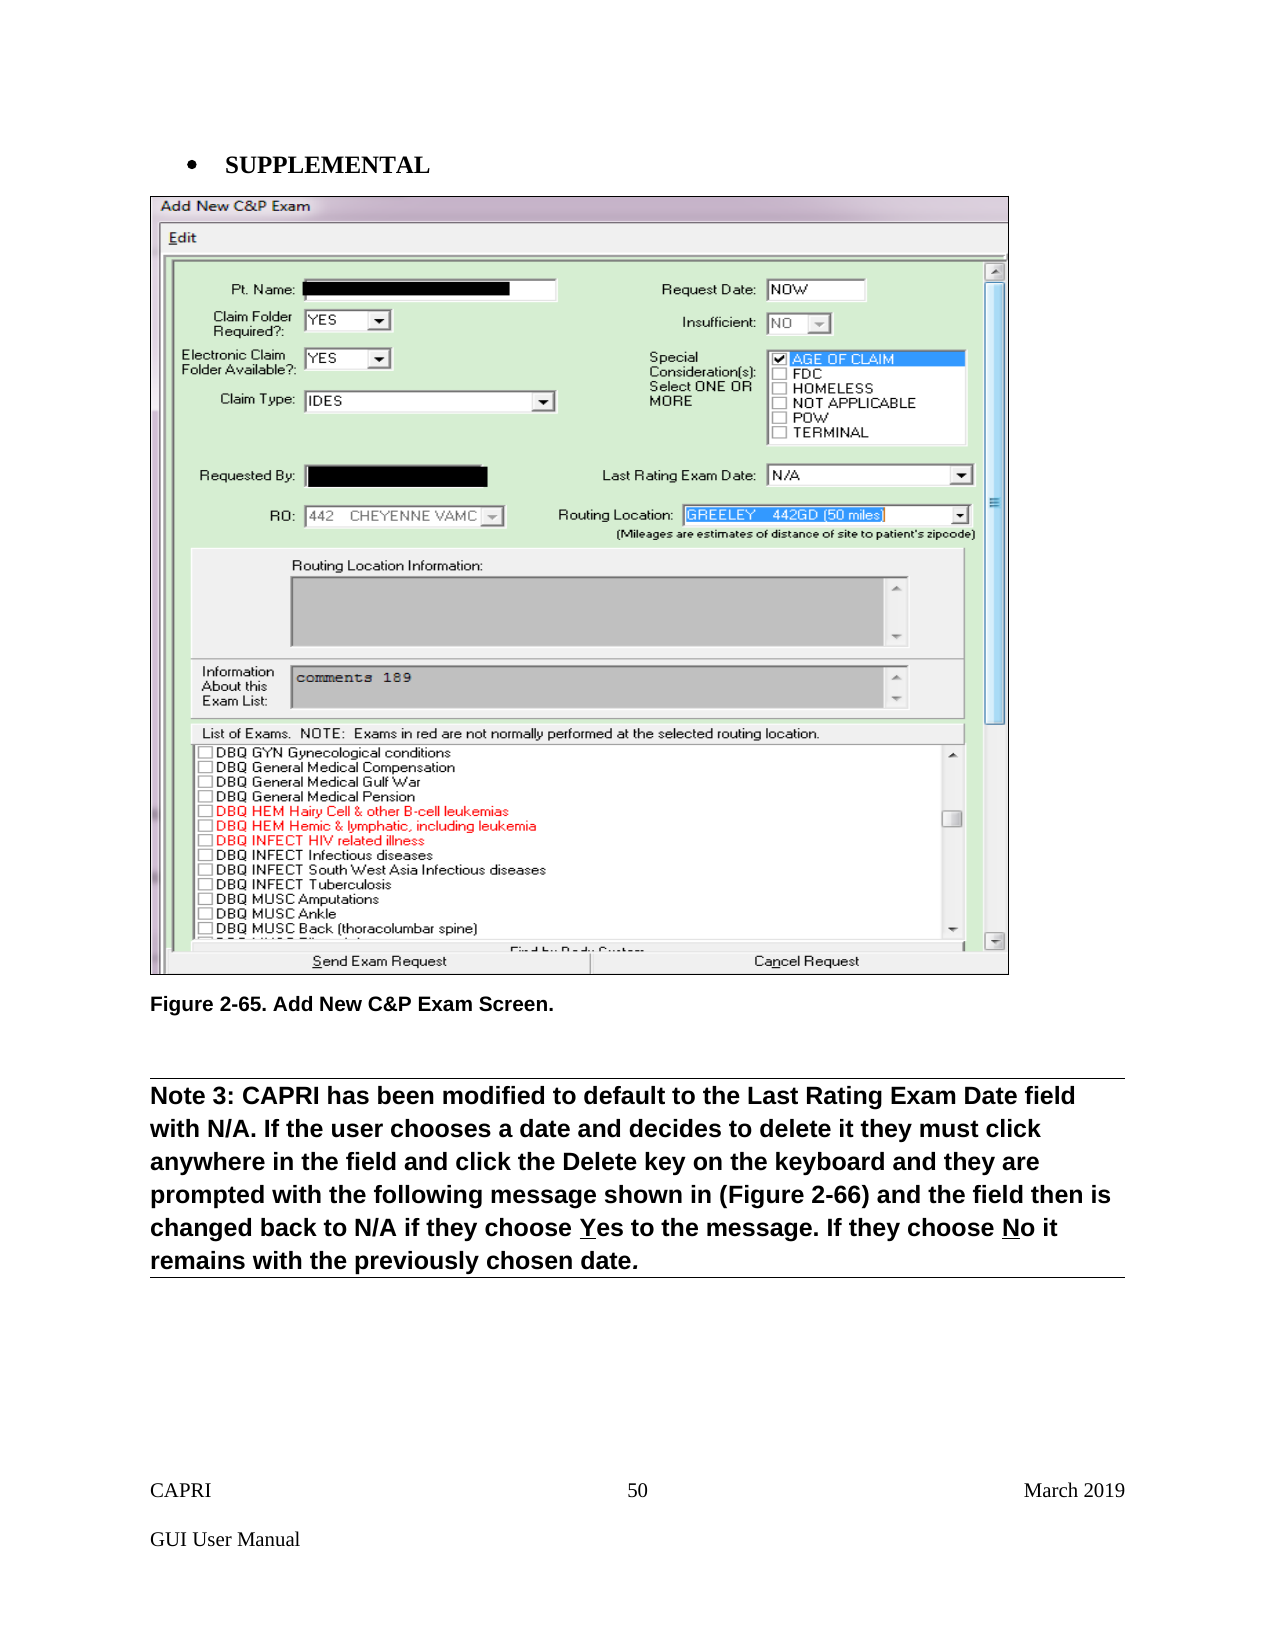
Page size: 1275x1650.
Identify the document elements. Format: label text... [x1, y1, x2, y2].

text Note 3: CAPRI has been modified to default to the Last Rating Exam Date field with N/A. If the user chooses a date and decides to delete it they must click anywhere in the field and click the Delete key on the keyboard and they are prompted with the following message shown in (Figure 2-51) and the field then is changed back to N/A if they choose Yes to the message. If they choose No it remains with the previously chosen date. [150, 1079, 1125, 1277]
picture [151, 197, 1008, 974]
text Figure 2-50. Add New C&P Exam Screen. [150, 992, 1125, 1016]
list SUPPLEMENTAL [187, 150, 1125, 179]
